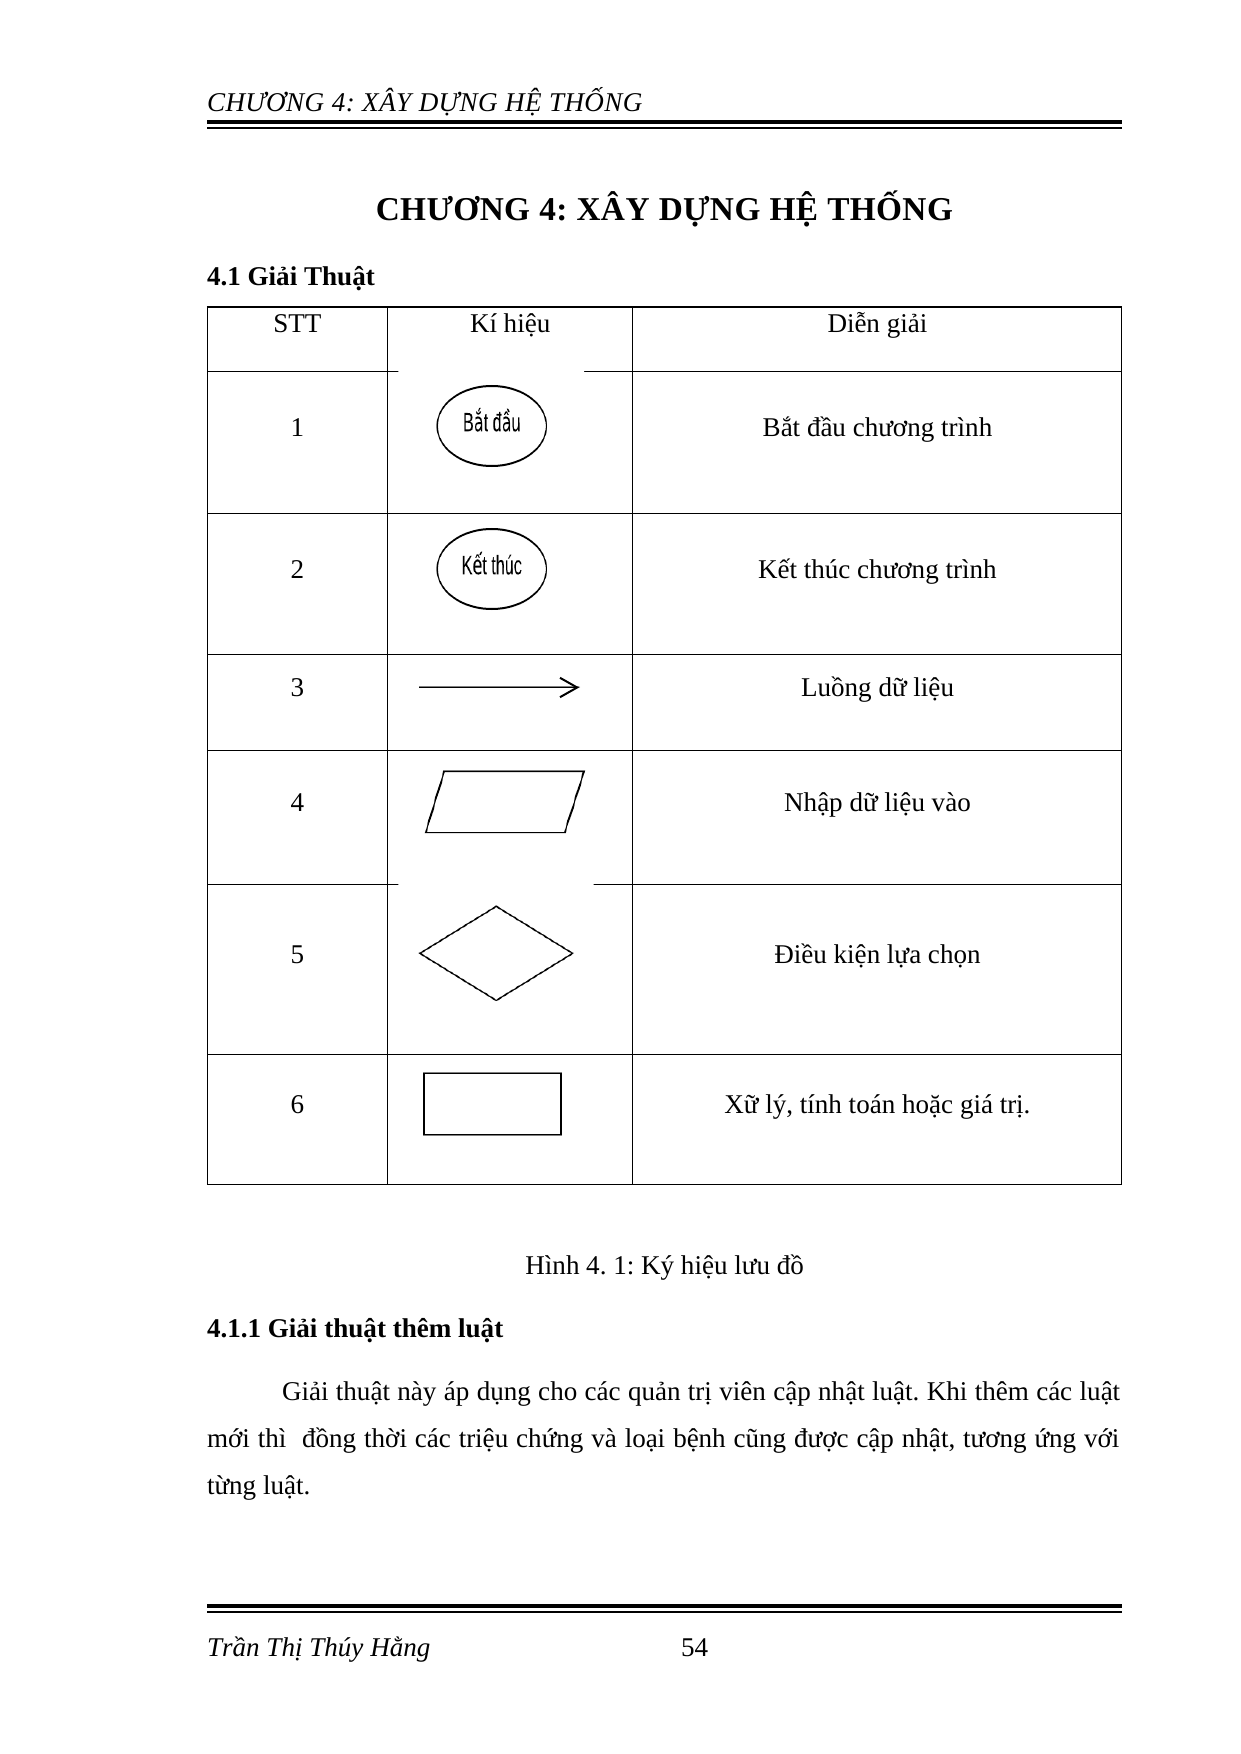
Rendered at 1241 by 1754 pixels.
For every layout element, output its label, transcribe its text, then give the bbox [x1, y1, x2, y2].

text Hình 4. 1: Ký hiệu lưu đồ [207, 1249, 1122, 1280]
text Giải thuật này áp dụng cho các quản trị viên cập nhật luật. Khi thêm các luật mới thì đồng thời các triệu chứng và loại bệnh cũng được cập nhật, tương ứng với từng luật. [207, 1375, 1122, 1500]
subtitle 4.1 Giải Thuật [207, 260, 1122, 291]
picture [398, 884, 594, 1022]
table_cell 5 [208, 885, 387, 1054]
table_cell 4 [208, 751, 387, 883]
table_cell 3 [208, 655, 387, 750]
table_cell [388, 751, 632, 883]
table_cell Luồng dữ liệu [633, 655, 1121, 750]
table_cell Điều kiện lựa chọn [633, 885, 1121, 1054]
table_cell [388, 514, 632, 654]
picture [398, 751, 611, 852]
table_cell 6 [208, 1055, 387, 1184]
subtitle CHƯƠNG 4: XÂY DỰNG HỆ THỐNG [207, 190, 1122, 228]
table_cell [388, 1055, 632, 1184]
table_cell [388, 372, 632, 513]
table_cell [388, 655, 632, 750]
table_cell Xữ lý, tính toán hoặc giá trị. [633, 1055, 1121, 1184]
picture [398, 655, 622, 719]
table_cell Nhập dữ liệu vào [633, 751, 1121, 883]
text 4.1.1 Giải thuật thêm luật [207, 1312, 1122, 1343]
table_cell Bắt đầu chương trình [633, 372, 1121, 513]
table_cell [388, 885, 632, 1054]
picture [398, 1055, 586, 1153]
table_header Diễn giải [633, 308, 1121, 371]
table_cell Kết thúc chương trình [633, 514, 1121, 654]
picture [398, 514, 585, 623]
table_header Kí hiệu [388, 308, 632, 371]
table_header STT [208, 308, 387, 371]
table_cell 1 [208, 372, 387, 513]
table_cell 2 [208, 514, 387, 654]
picture [398, 371, 585, 482]
